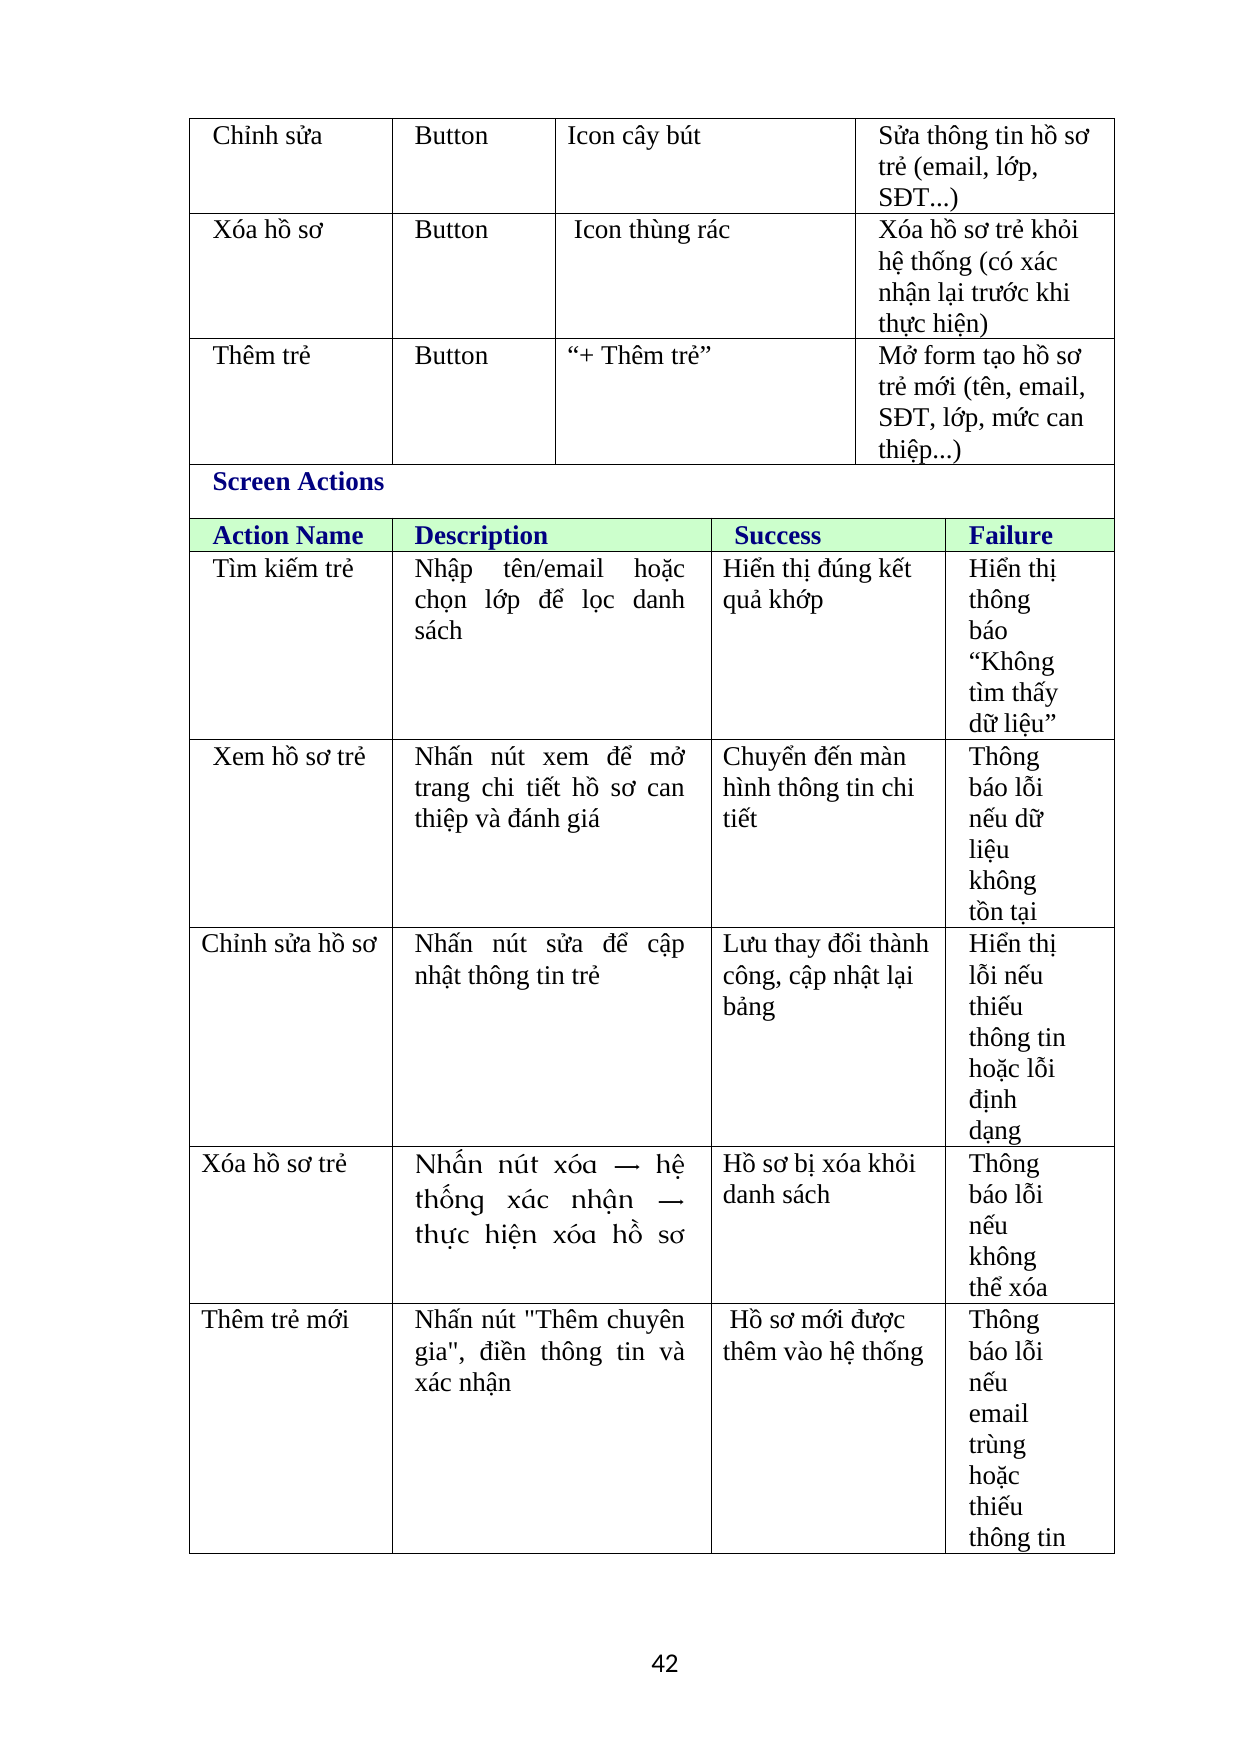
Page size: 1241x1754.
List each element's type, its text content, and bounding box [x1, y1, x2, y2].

table_cell Button [393, 214, 555, 338]
table_cell Thông báo lỗi nếu dữ liệu không tồn tại [946, 740, 1114, 927]
table_cell Failure [946, 519, 1114, 551]
table_cell Thông báo lỗi nếu không thể xóa [946, 1147, 1114, 1302]
table_cell Nhấn nút "Thêm chuyên gia", điền thông tin và xác nhận [393, 1304, 711, 1553]
table_cell Xóa hồ sơ [190, 214, 392, 338]
table_cell Chuyển đến màn hình thông tin chi tiết [712, 740, 945, 927]
table_cell Thông báo lỗi nếu email trùng hoặc thiếu thông tin [946, 1304, 1114, 1553]
table_cell Nhấn nút sửa để cập nhật thông tin trẻ [393, 928, 711, 1146]
table_cell [393, 1147, 711, 1302]
table_cell Hiển thị thông báo “Không tìm thấy dữ liệu” [946, 552, 1114, 739]
table_cell Button [393, 119, 555, 213]
table_cell Success [712, 519, 945, 551]
table_cell Icon cây bút [556, 119, 855, 213]
table_cell Thêm trẻ [190, 339, 392, 464]
table_cell Thêm trẻ mới [190, 1304, 392, 1553]
table_cell Hiển thị đúng kết quả khớp [712, 552, 945, 739]
table_cell Nhập tên/email hoặc chọn lớp để lọc danh sách [393, 552, 711, 739]
table_cell Description [393, 519, 711, 551]
table_cell Tìm kiếm trẻ [190, 552, 392, 739]
table_cell Hồ sơ bị xóa khỏi danh sách [712, 1147, 945, 1302]
table_cell Hồ sơ mới được thêm vào hệ thống [712, 1304, 945, 1553]
table_cell Xem hồ sơ trẻ [190, 740, 392, 927]
table_cell Xóa hồ sơ trẻ [190, 1147, 392, 1302]
table_cell Screen Actions [190, 465, 1114, 518]
table_cell Lưu thay đổi thành công, cập nhật lại bảng [712, 928, 945, 1146]
table_cell “+ Thêm trẻ” [556, 339, 855, 464]
table_cell Chỉnh sửa hồ sơ [190, 928, 392, 1146]
table_cell Action Name [190, 519, 392, 551]
table_cell Button [393, 339, 555, 464]
table_cell Mở form tạo hồ sơ trẻ mới (tên, email, SĐT, lớp, mức can thiệp...) [856, 339, 1114, 464]
table_cell Chỉnh sửa [190, 119, 392, 213]
table_cell Nhấn nút xem để mở trang chi tiết hồ sơ can thiệp và đánh giá [393, 740, 711, 927]
table_cell Icon thùng rác [556, 214, 855, 338]
table_cell Hiển thị lỗi nếu thiếu thông tin hoặc lỗi định dạng [946, 928, 1114, 1146]
table_cell Xóa hồ sơ trẻ khỏi hệ thống (có xác nhận lại trước khi thực hiện) [856, 214, 1114, 338]
table_cell Sửa thông tin hồ sơ trẻ (email, lớp, SĐT...) [856, 119, 1114, 213]
